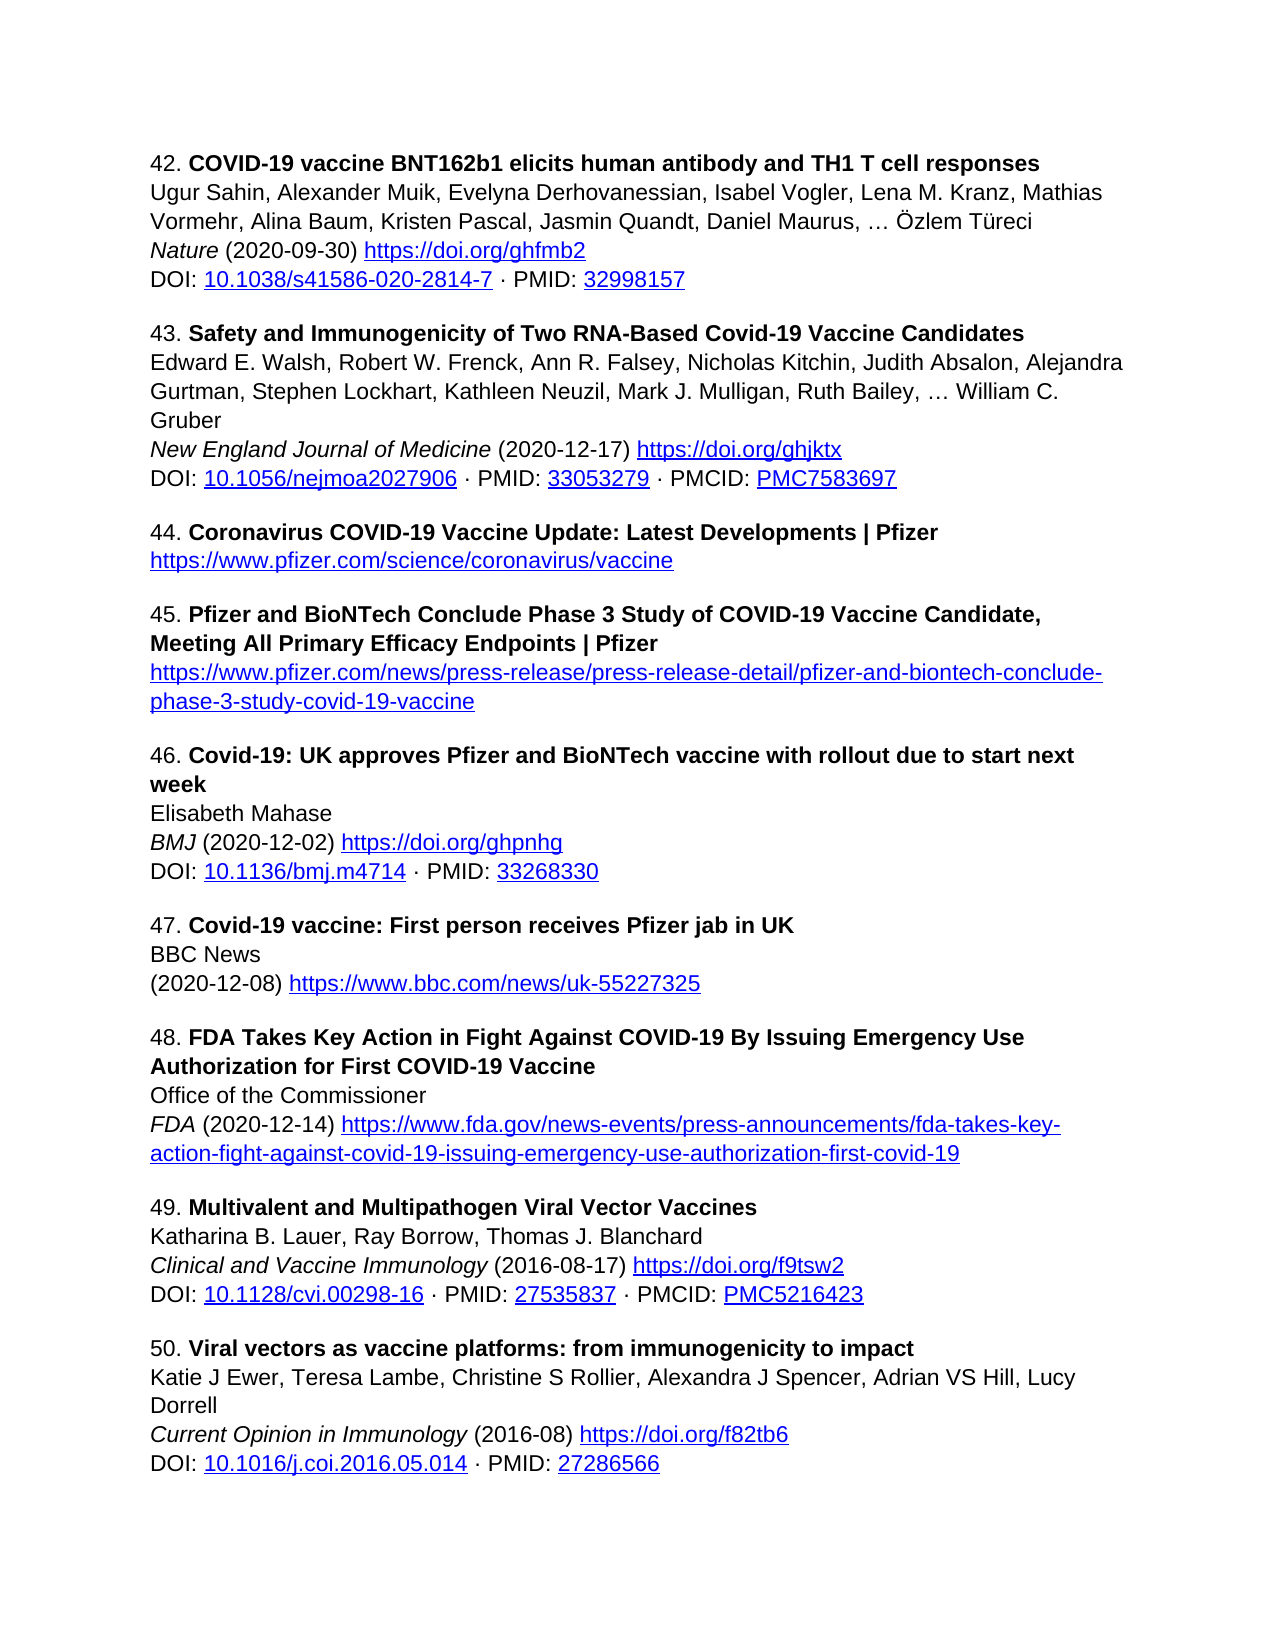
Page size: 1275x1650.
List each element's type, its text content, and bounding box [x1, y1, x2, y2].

text 44. Coronavirus COVID-19 Vaccine Update: Latest Developments | Pfizer https://www.pfizer.com/science/coronavirus/vaccine [150, 518, 1125, 574]
text 45. Pfizer and BioNTech Conclude Phase 3 Study of COVID-19 Vaccine Candidate, Meeting All Primary Efficacy Endpoints | Pfizer https://www.pfizer.com/news/press-release/press-release-detail/pfizer-and-biontech-conclude-phase-3-study-covid-19-vaccine [150, 601, 1125, 715]
text 43. Safety and Immunogenicity of Two RNA-Based Covid-19 Vaccine Candidates Edward E. Walsh, Robert W. Frenck, Ann R. Falsey, Nicholas Kitchin, Judith Absalon, Alejandra Gurtman, Stephen Lockhart, Kathleen Neuzil, Mark J. Mulligan, Ruth Bailey, … William C. Gruber New England Journal of Medicine (2020-12-17) https://doi.org/ghjktx DOI: 10.1056/nejmoa2027906 · PMID: 33053279 · PMCID: PMC7583697 [150, 320, 1125, 491]
text 48. FDA Takes Key Action in Fight Against COVID-19 By Issuing Emergency Use Authorization for First COVID-19 Vaccine Office of the Commissioner FDA (2020-12-14) https://www.fda.gov/news-events/press-announcements/fda-takes-key-action-fight-against-covid-19-issuing-emergency-use-authorization-first-covid-19 [150, 1024, 1125, 1166]
text 50. Viral vectors as vaccine platforms: from immunogenicity to impact Katie J Ewer, Teresa Lambe, Christine S Rollier, Alexandra J Spencer, Adrian VS Hill, Lucy Dorrell Current Opinion in Immunology (2016-08) https://doi.org/f82tb6 DOI: 10.1016/j.coi.2016.05.014 · PMID: 27286566 [150, 1334, 1125, 1477]
text 47. Covid-19 vaccine: First person receives Pfizer jab in UK BBC News (2020-12-08) https://www.bbc.com/news/uk-55227325 [150, 912, 1125, 996]
text 49. Multivalent and Multipathogen Viral Vector Vaccines Katharina B. Lauer, Ray Borrow, Thomas J. Blanchard Clinical and Vaccine Immunology (2016-08-17) https://doi.org/f9tsw2 DOI: 10.1128/cvi.00298-16 · PMID: 27535837 · PMCID: PMC5216423 [150, 1194, 1125, 1307]
text 42. COVID-19 vaccine BNT162b1 elicits human antibody and TH1 T cell responses Ugur Sahin, Alexander Muik, Evelyna Derhovanessian, Isabel Vogler, Lena M. Kranz, Mathias Vormehr, Alina Baum, Kristen Pascal, Jasmin Quandt, Daniel Maurus, … Özlem Türeci Nature (2020-09-30) https://doi.org/ghfmb2 DOI: 10.1038/s41586-020-2814-7 · PMID: 32998157 [150, 150, 1125, 292]
text 46. Covid-19: UK approves Pfizer and BioNTech vaccine with rollout due to start next week Elisabeth Mahase BMJ (2020-12-02) https://doi.org/ghpnhg DOI: 10.1136/bmj.m4714 · PMID: 33268330 [150, 742, 1125, 884]
